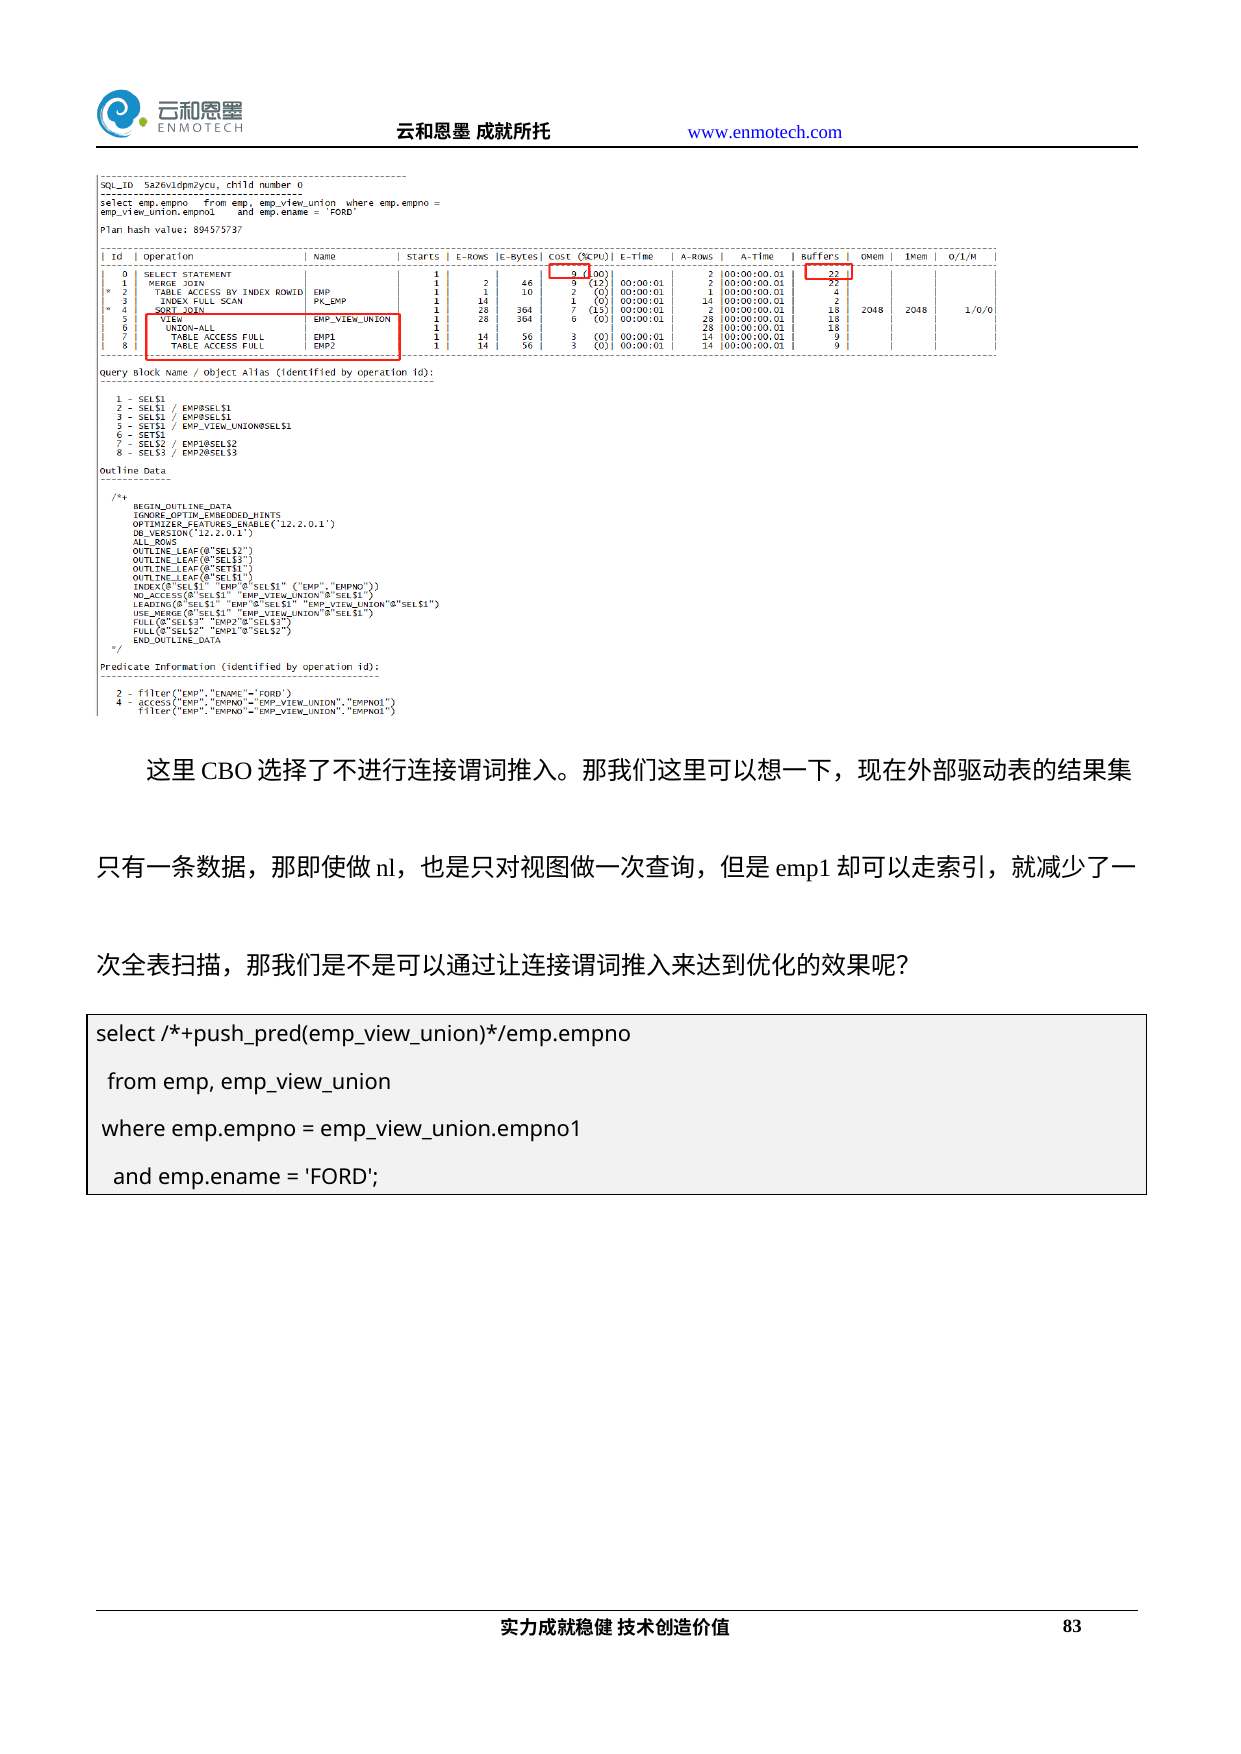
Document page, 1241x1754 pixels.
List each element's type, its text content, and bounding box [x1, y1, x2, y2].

text select /*+push_pred(emp_view_union)*/emp.empno [88, 1015, 1146, 1049]
text and emp.ename = 'FORD'; [88, 1156, 1146, 1194]
picture [95, 88, 245, 139]
text 这里CBO选择了不进行连接谓词推入。那我们这里可以想一下，现在外部驱动表的结果集只有一条数据，那即使做nl，也是只对视图做一次查询，但是emp1却可以走索引，就减少了一次全表扫描，那我们是不是可以通过让连接谓词推入来达到优化的效果呢？ [96, 736, 1138, 996]
picture [95, 175, 996, 716]
text from emp, emp_view_union [88, 1061, 1146, 1097]
text where emp.empno = emp_view_union.empno1 [88, 1109, 1146, 1144]
